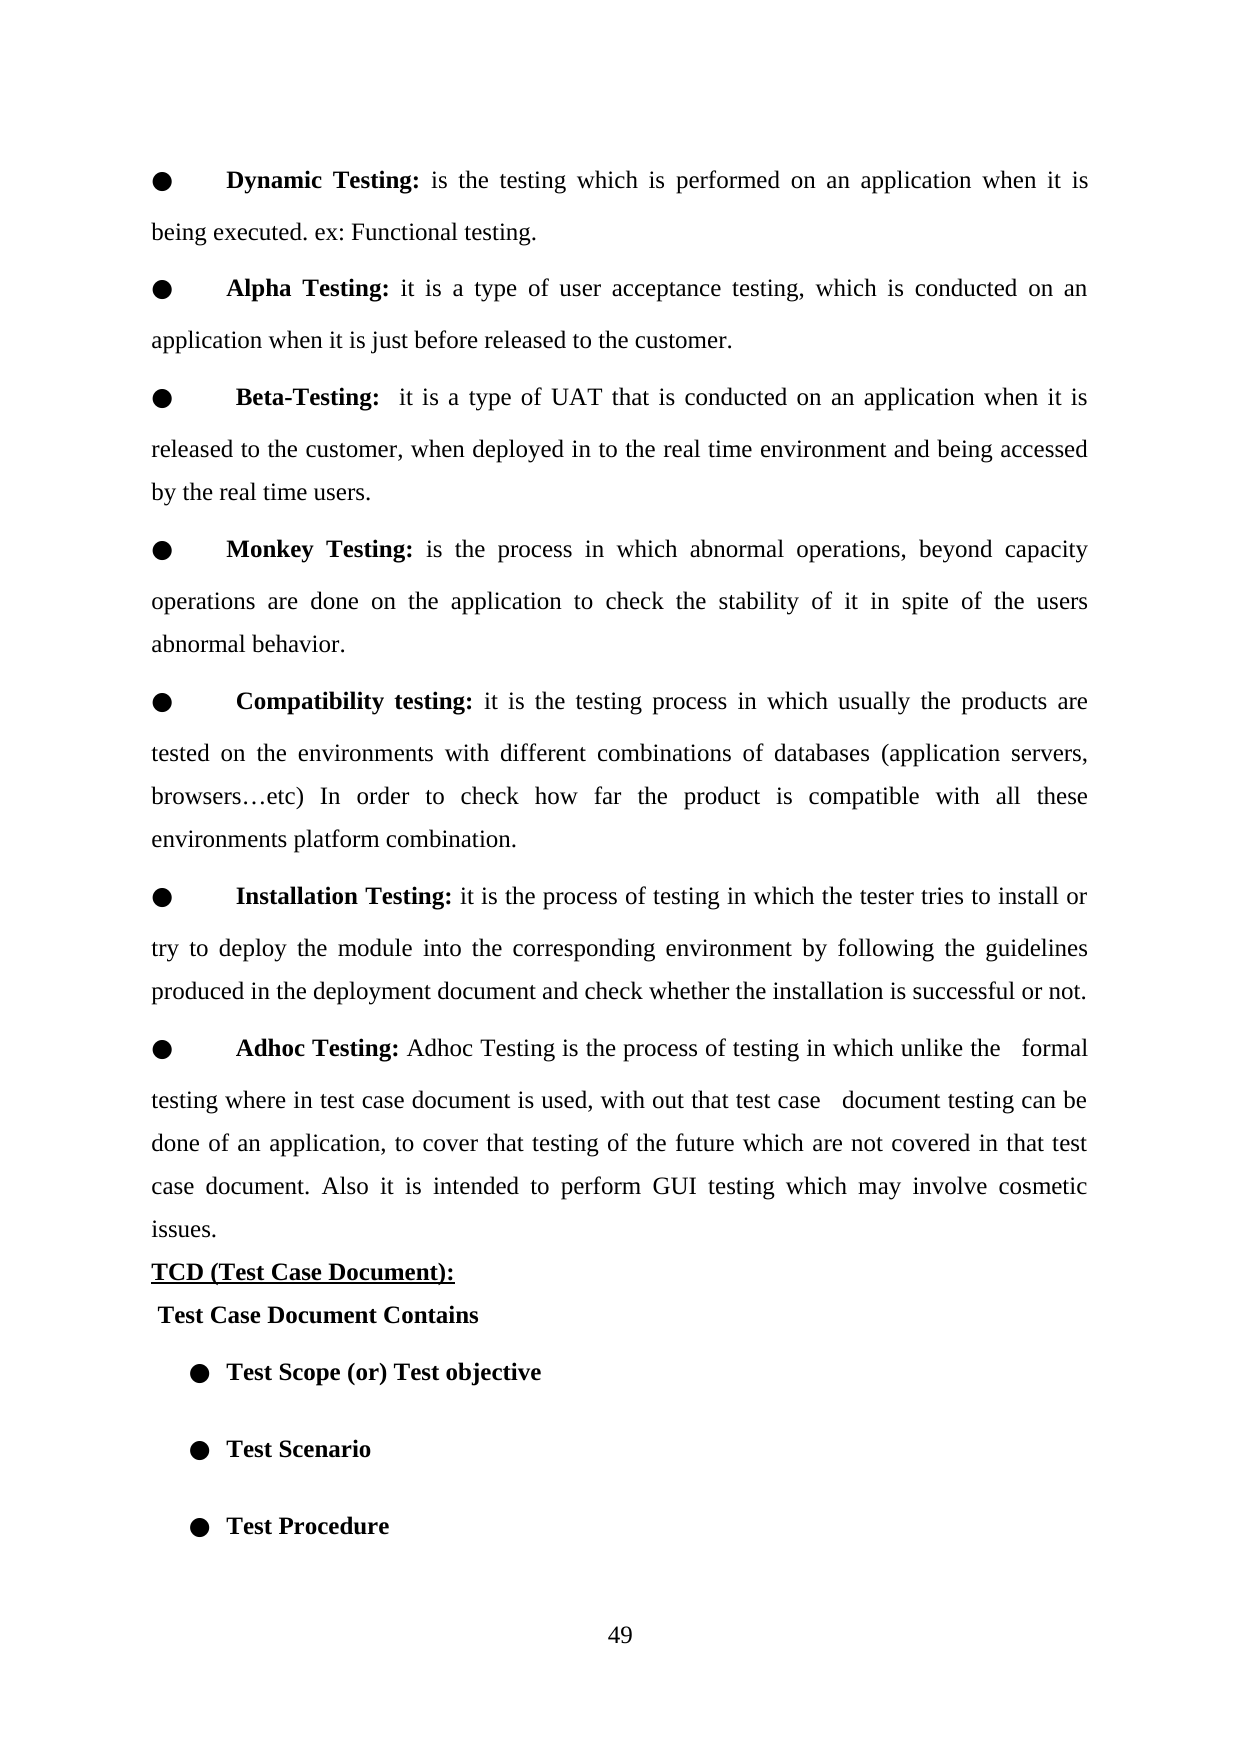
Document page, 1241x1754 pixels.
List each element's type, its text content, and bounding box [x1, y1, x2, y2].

list Adhoc Testing: Adhoc Testing is the process of testing in which unlike the formal testing where in test case document is used, with out that test case document testing can be done of an application, to cover that testing of the future which are not covered in that test case document. Also it is intended to perform GUI testing which may involve cosmetic issues. [151, 1019, 1089, 1243]
list Test Scope (or) Test objective [189, 1344, 1108, 1395]
list Dynamic Testing: is the testing which is performed on an application when it is being executed. ex: Functional testing. [151, 151, 1089, 246]
list Beta-Testing: it is a type of UAT that is conducted on an application when it is released to the customer, when deployed in to the real time environment and being accessed by the real time users. [151, 369, 1089, 506]
list Alpha Testing: it is a type of user acceptance testing, which is conducted on an application when it is just before released to the customer. [151, 260, 1089, 354]
text TCD (Test Case Document): [151, 1257, 1108, 1286]
list Compatibility testing: it is the testing process in which usually the products are tested on the environments with different combinations of databases (application servers, browsers…etc) In order to check how far the product is compatible with all these environments platform combination. [151, 672, 1089, 853]
list Test Procedure [189, 1497, 1108, 1549]
text Test Case Document Contains [151, 1301, 1108, 1329]
list Test Scenario [189, 1421, 1108, 1472]
list Installation Testing: it is the process of testing in which the tester tries to install or try to deploy the module into the corresponding environment by following the guidelines produced in the deployment document and check whether the installation is successful or not. [151, 867, 1089, 1005]
list Monkey Testing: is the process in which abnormal operations, beyond capacity operations are done on the application to check the stability of it in spite of the users abnormal behavior. [151, 521, 1089, 658]
